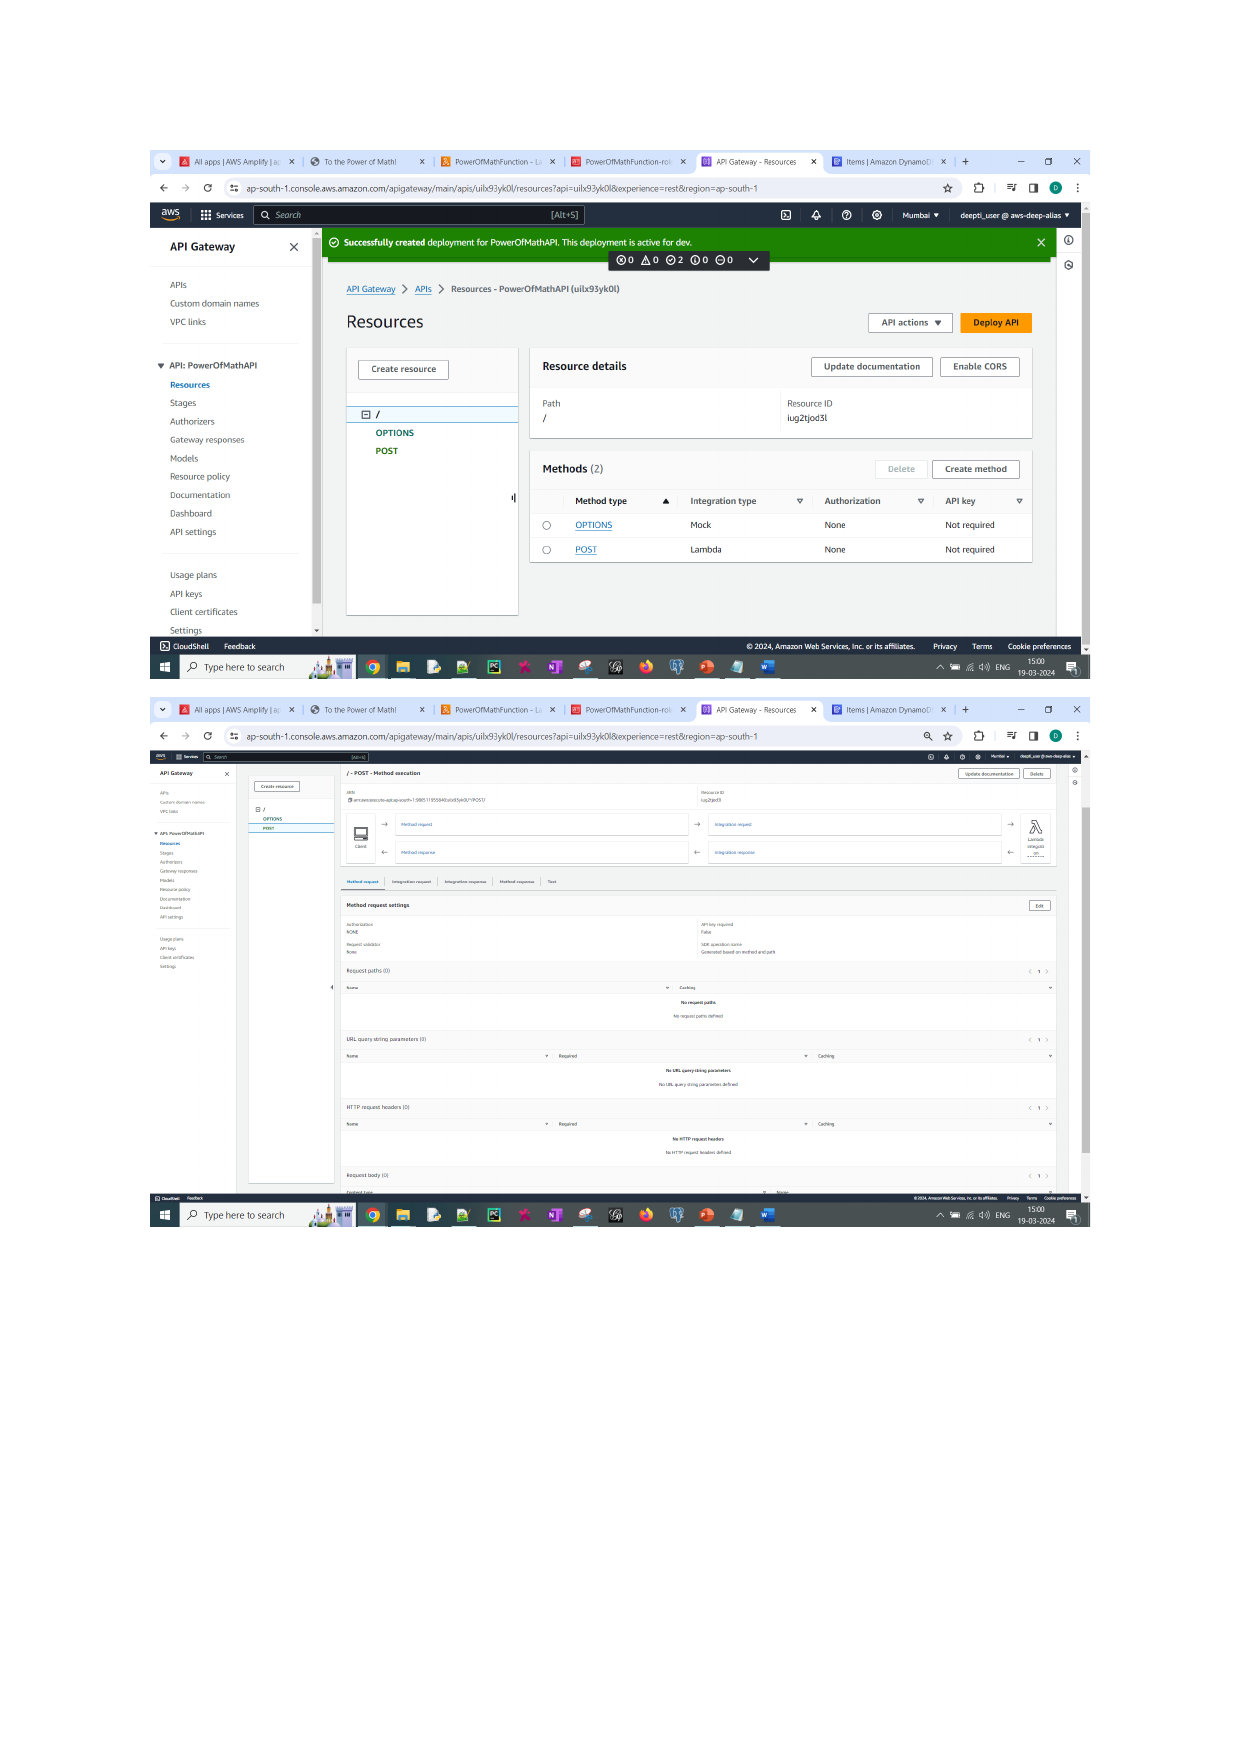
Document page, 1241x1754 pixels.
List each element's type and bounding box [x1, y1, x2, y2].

picture [150, 150, 1091, 679]
picture [150, 697, 1091, 1227]
